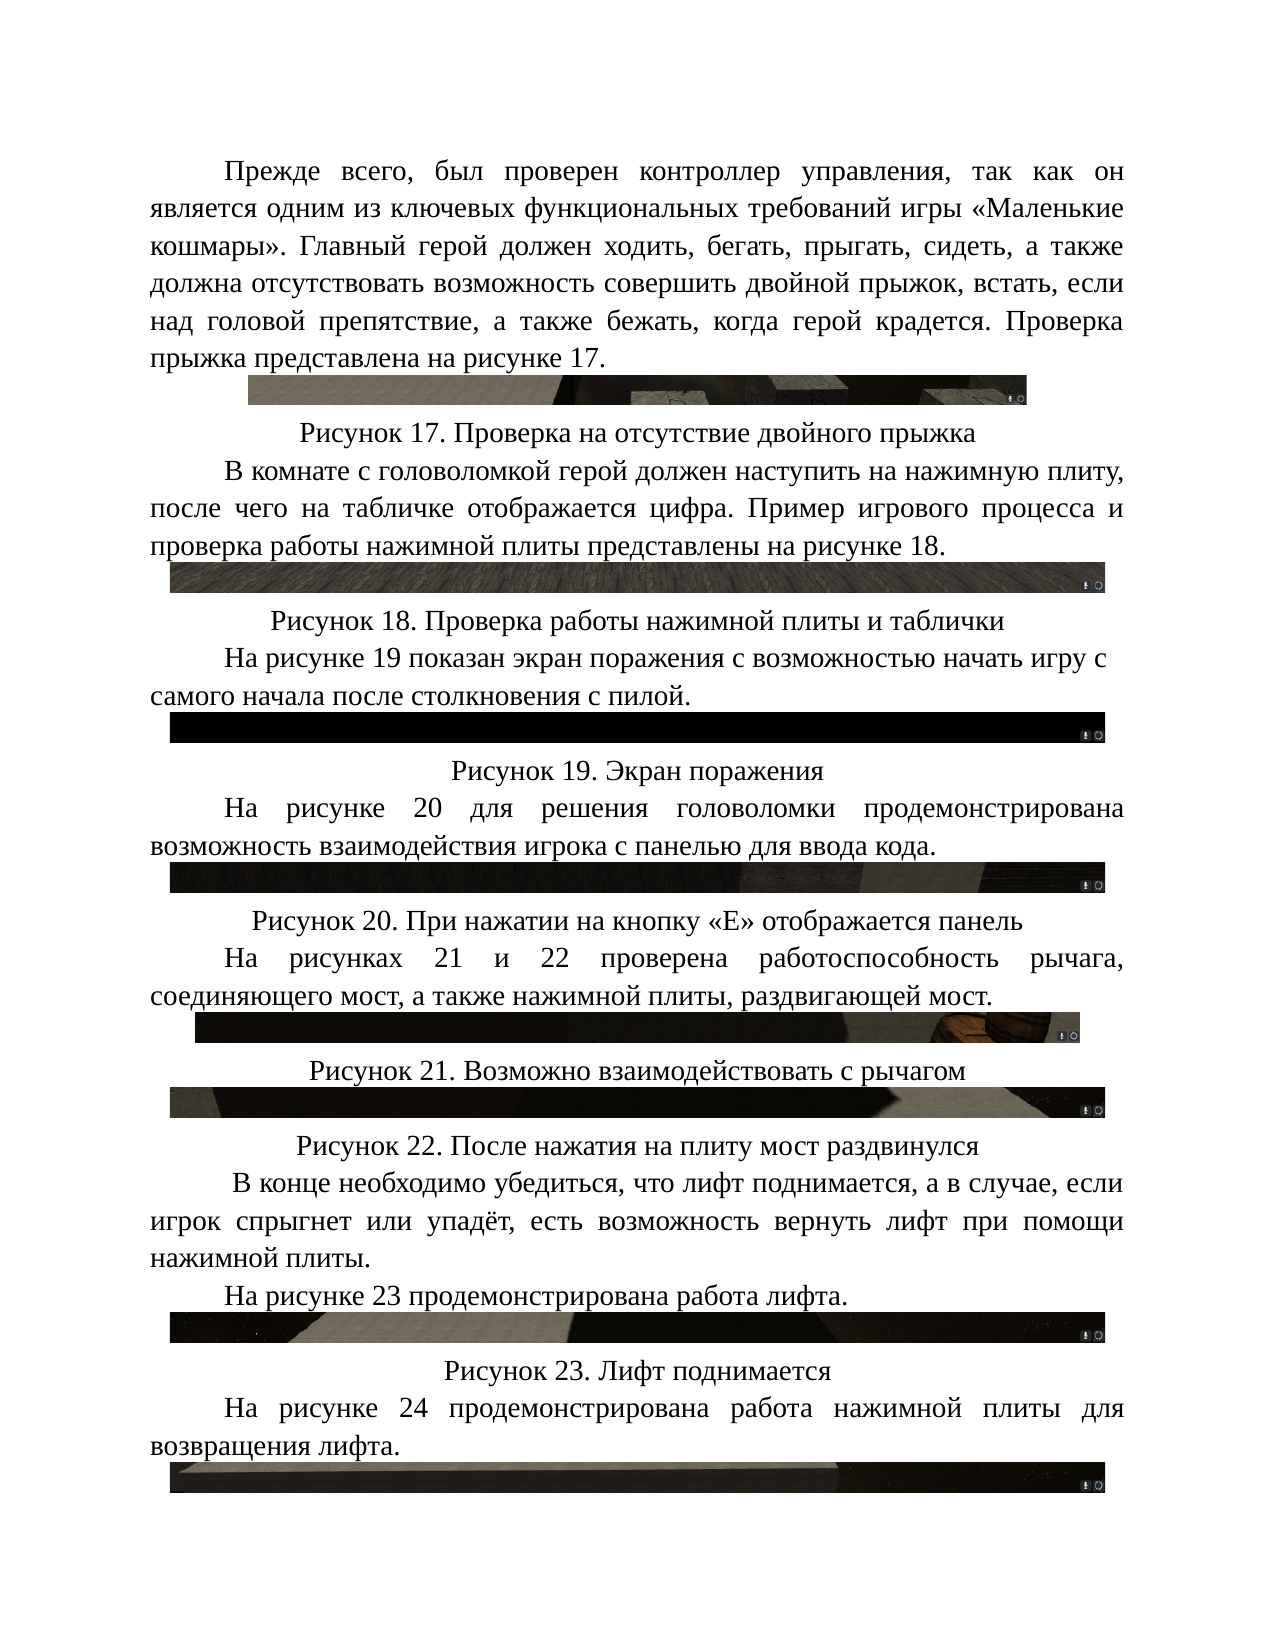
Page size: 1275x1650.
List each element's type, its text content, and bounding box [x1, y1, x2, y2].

text Прежде всего, был проверен контроллер управления, так как он является одним из ключевых функциональных требований игры «Маленькие кошмары». Главный герой должен ходить, бегать, прыгать, сидеть, а также должна отсутствовать возможность совершить двойной прыжок, встать, если над головой препятствие, а также бежать, когда герой крадется. Проверка прыжка представлена на рисунке 17. [150, 150, 1125, 375]
text На рисунках 21 и 22 проверена работоспособность рычага, соединяющего мост, а также нажимной плиты, раздвигающей мост. [150, 937, 1125, 1012]
text На рисунке 20 для решения головоломки продемонстрирована возможность взаимодействия игрока с панелью для ввода кода. [150, 787, 1125, 862]
text На рисунке 24 продемонстрирована работа нажимной плиты для возвращения лифта. [150, 1387, 1125, 1462]
text Рисунок 23. Лифт поднимается [150, 1350, 1125, 1387]
text Рисунок 19. Экран поражения [150, 750, 1125, 787]
text В комнате с головоломкой герой должен наступить на нажимную плиту, после чего на табличке отображается цифра. Пример игрового процесса и проверка работы нажимной плиты представлены на рисунке 18. [150, 450, 1125, 562]
text Рисунок 21. Возможно взаимодействовать с рычагом [150, 1050, 1125, 1087]
text Рисунок 18. Проверка работы нажимной плиты и таблички [150, 600, 1125, 637]
text Рисунок 22. После нажатия на плиту мост раздвинулся [150, 1125, 1125, 1162]
text Рисунок 17. Проверка на отсутствие двойного прыжка [150, 412, 1125, 450]
text Рисунок 20. При нажатии на кнопку «E» отображается панель [150, 900, 1125, 937]
text На рисунке 23 продемонстрирована работа лифта. [150, 1275, 1125, 1312]
text На рисунке 19 показан экран поражения с возможностью начать игру с самого начала после столкновения с пилой. [150, 637, 1125, 712]
text В конце необходимо убедиться, что лифт поднимается, а в случае, если игрок спрыгнет или упадёт, есть возможность вернуть лифт при помощи нажимной плиты. [150, 1162, 1125, 1275]
